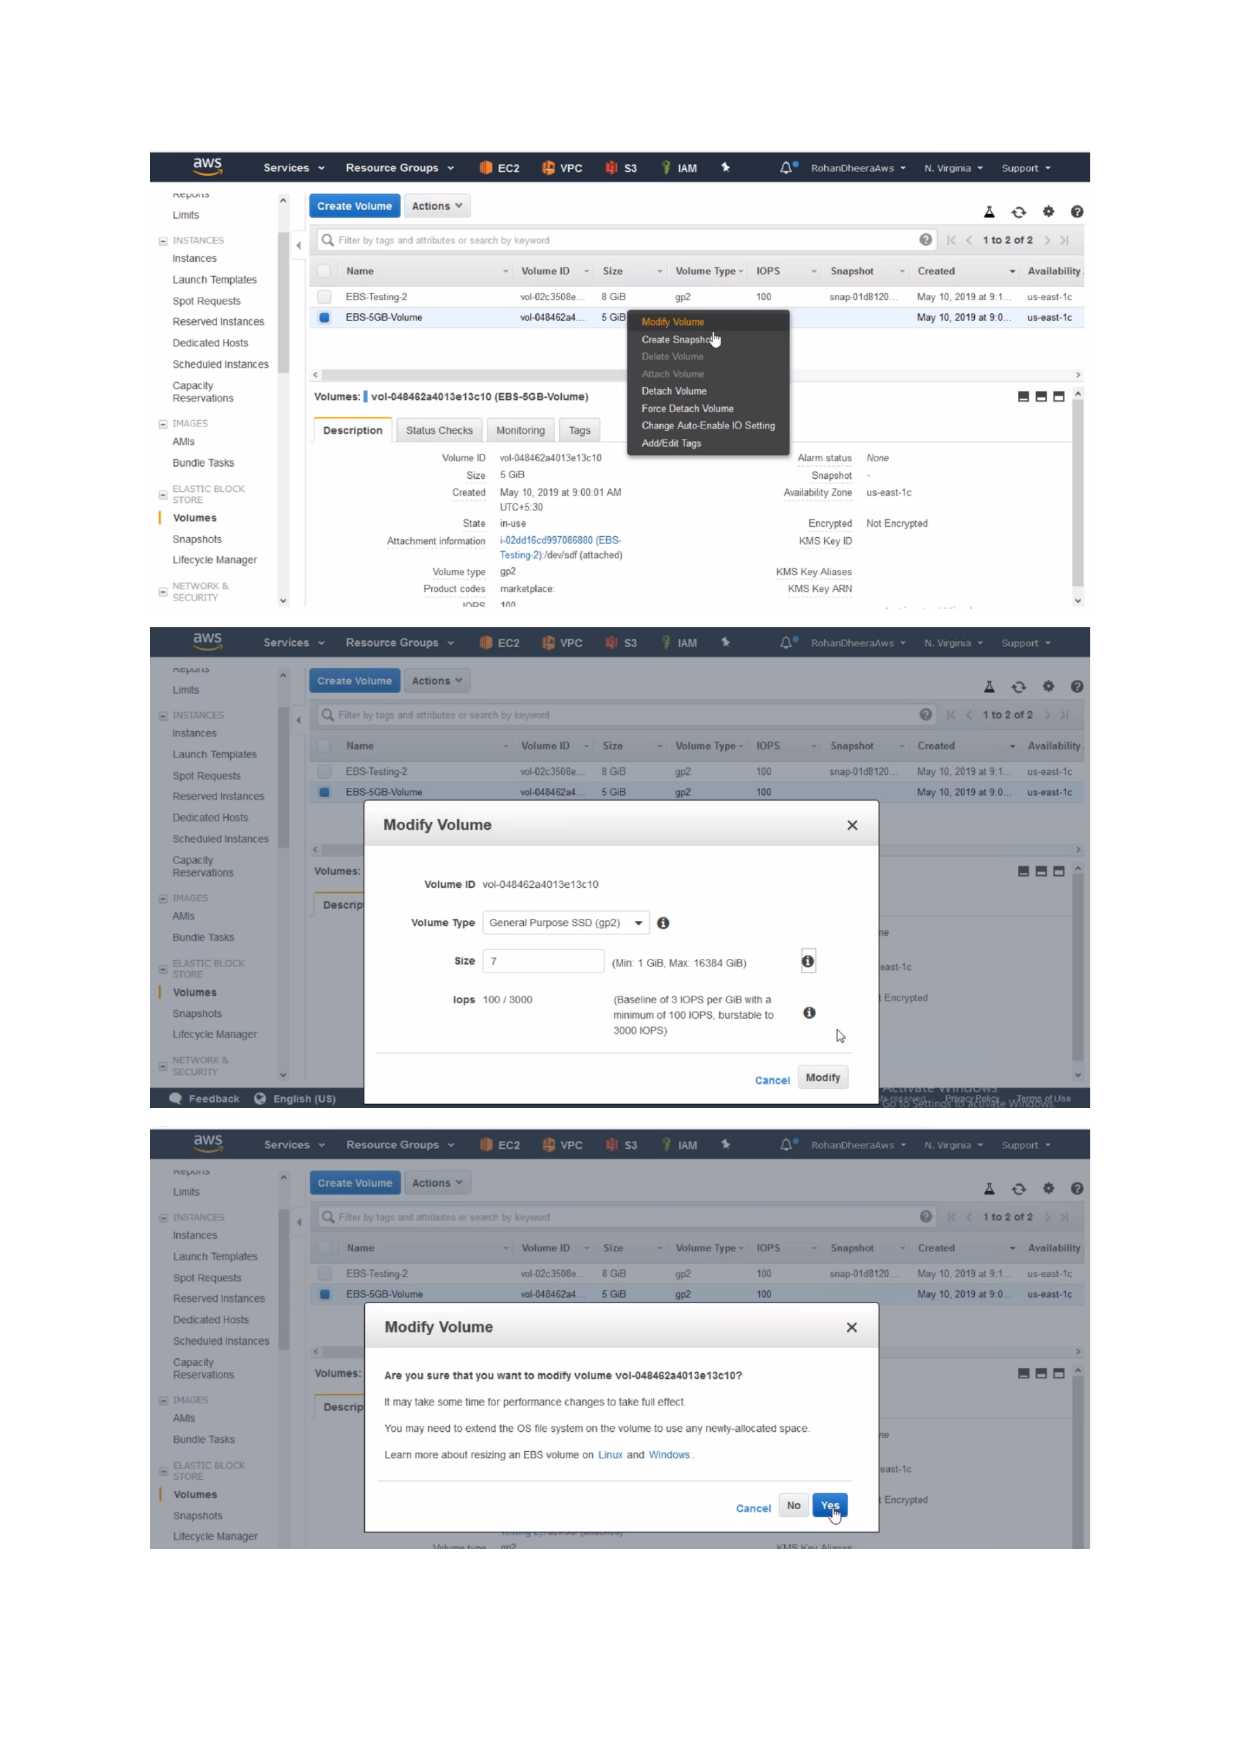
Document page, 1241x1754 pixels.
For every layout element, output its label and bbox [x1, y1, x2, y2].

picture [150, 150, 1091, 609]
picture [150, 627, 1091, 1108]
picture [150, 1126, 1091, 1549]
